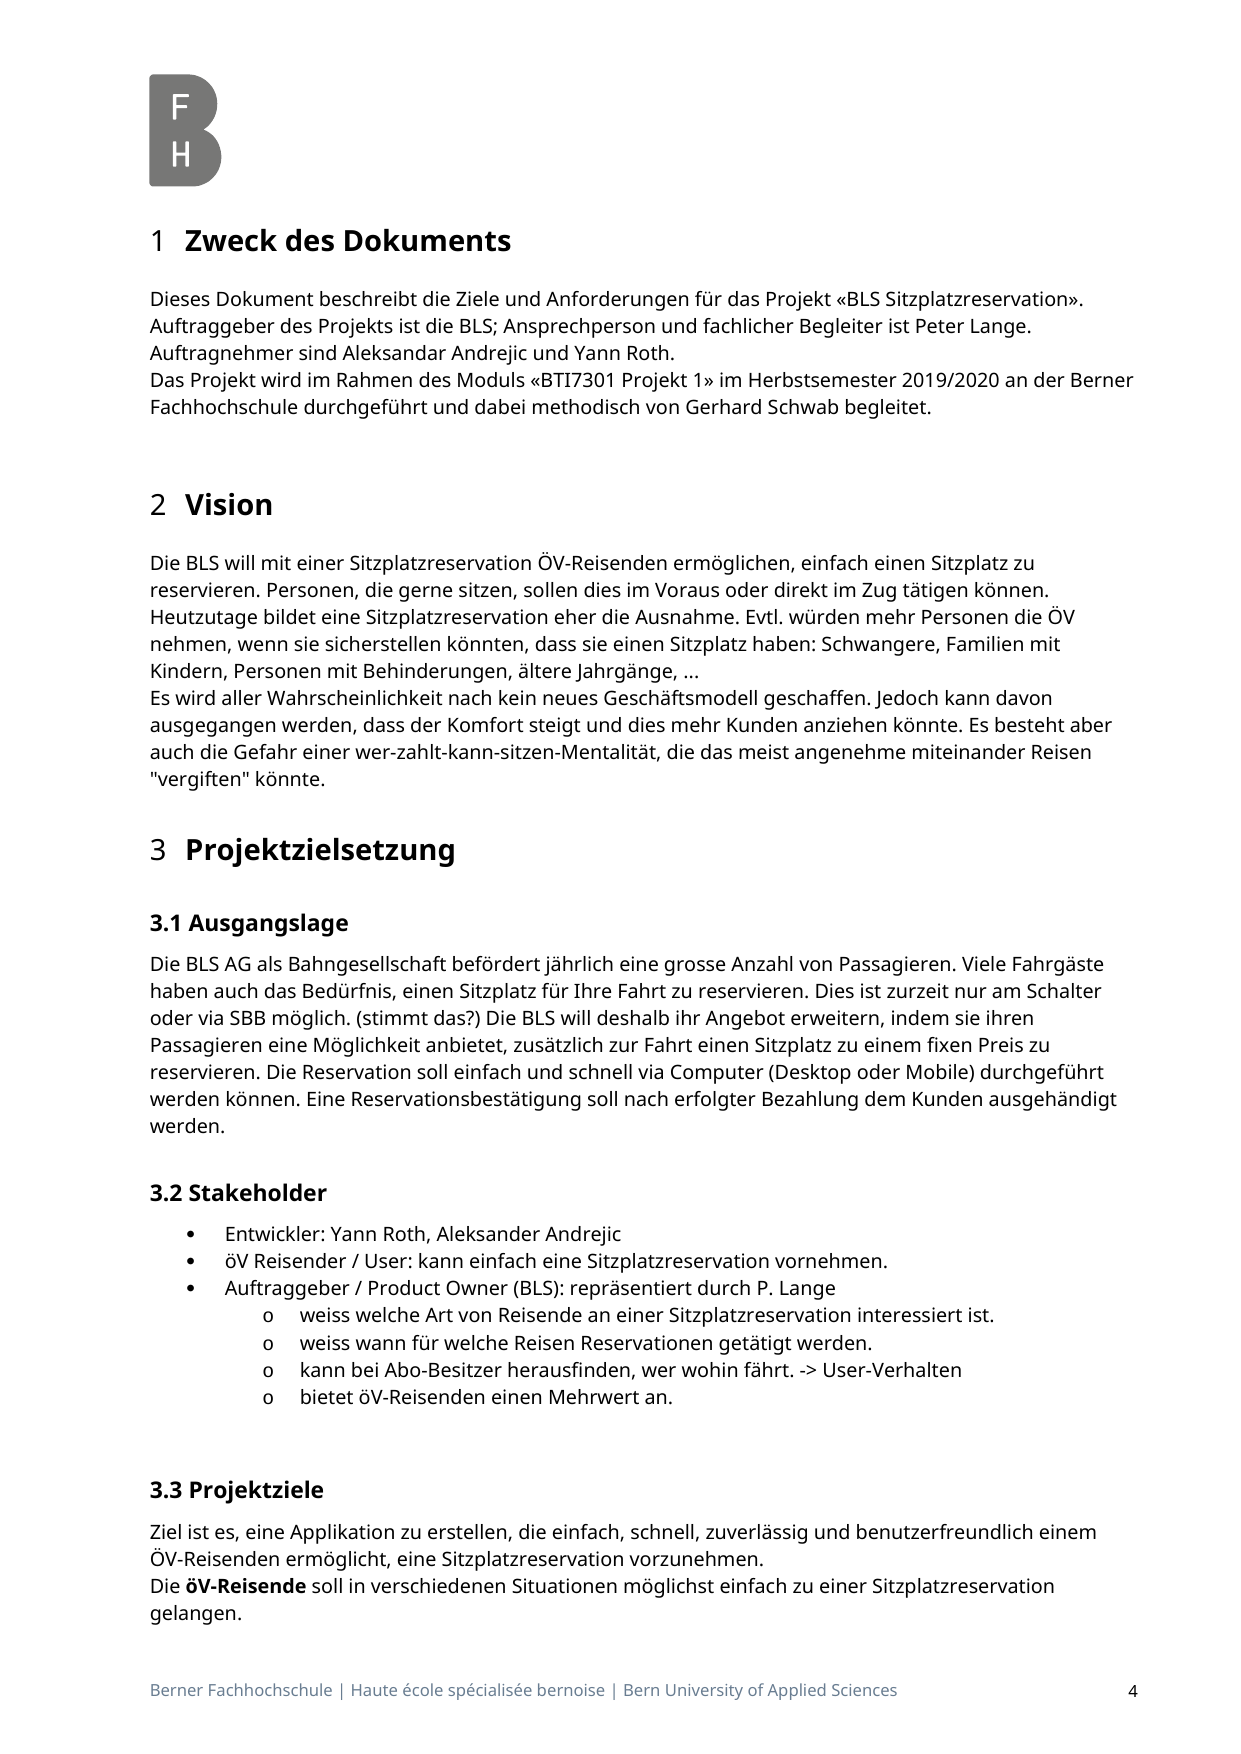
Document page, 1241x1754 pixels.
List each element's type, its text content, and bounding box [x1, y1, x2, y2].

list Entwickler: Yann Roth, Aleksander Andrejic [187, 1221, 1136, 1248]
text Dieses Dokument beschreibt die Ziele und Anforderungen für das Projekt «BLS Sitzplatzreservation». [149, 285, 1136, 312]
subtitle Zweck des Dokuments [149, 221, 1136, 260]
text Es wird aller Wahrscheinlichkeit nach kein neues Geschäftsmodell geschaffen. Jedoch kann davon ausgegangen werden, dass der Komfort steigt und dies mehr Kunden anziehen könnte. Es besteht aber auch die Gefahr einer wer-zahlt-kann-sitzen-Mentalität, die das meist angenehme miteinander Reisen "vergiften" könnte. [149, 684, 1136, 792]
list weiss wann für welche Reisen Reservationen getätigt werden. [262, 1329, 1136, 1356]
list Auftraggeber / Product Owner (BLS): repräsentiert durch P. Lange [187, 1275, 1136, 1302]
subtitle Ausgangslage [149, 907, 1136, 938]
text Auftragnehmer sind Aleksandar Andrejic und Yann Roth. [149, 339, 1136, 366]
subtitle Projektziele [149, 1474, 1136, 1506]
list weiss welche Art von Reisende an einer Sitzplatzreservation interessiert ist. [262, 1302, 1136, 1329]
list kann bei Abo-Besitzer herausfinden, wer wohin fährt. -> User-Verhalten [262, 1356, 1136, 1383]
text Die öV-Reisende soll in verschiedenen Situationen möglichst einfach zu einer Sitzplatzreservation gelangen. [149, 1572, 1136, 1626]
subtitle Stakeholder [149, 1177, 1136, 1208]
subtitle Projektzielsetzung [149, 830, 1136, 869]
list bietet öV-Reisenden einen Mehrwert an. [262, 1383, 1136, 1410]
subtitle Vision [149, 485, 1136, 524]
list öV Reisender / User: kann einfach eine Sitzplatzreservation vornehmen. [187, 1248, 1136, 1275]
text Die BLS AG als Bahngesellschaft befördert jährlich eine grosse Anzahl von Passagieren. Viele Fahrgäste haben auch das Bedürfnis, einen Sitzplatz für Ihre Fahrt zu reservieren. Dies ist zurzeit nur am Schalter oder via SBB möglich. (stimmt das?) Die BLS will deshalb ihr Angebot erweitern, indem sie ihren Passagieren eine Möglichkeit anbietet, zusätzlich zur Fahrt einen Sitzplatz zu einem fixen Preis zu reservieren. Die Reservation soll einfach und schnell via Computer (Desktop oder Mobile) durchgeführt werden können. Eine Reservationsbestätigung soll nach erfolgter Bezahlung dem Kunden ausgehändigt werden. [149, 951, 1136, 1139]
text Das Projekt wird im Rahmen des Moduls «BTI7301 Projekt 1» im Herbstsemester 2019/2020 an der Berner Fachhochschule durchgeführt und dabei methodisch von Gerhard Schwab begleitet. [149, 366, 1136, 420]
text Ziel ist es, eine Applikation zu erstellen, die einfach, schnell, zuverlässig und benutzerfreundlich einem ÖV-Reisenden ermöglicht, eine Sitzplatzreservation vorzunehmen. [149, 1518, 1136, 1572]
text Auftraggeber des Projekts ist die BLS; Ansprechperson und fachlicher Begleiter ist Peter Lange. [149, 312, 1136, 339]
text Die BLS will mit einer Sitzplatzreservation ÖV-Reisenden ermöglichen, einfach einen Sitzplatz zu reservieren. Personen, die gerne sitzen, sollen dies im Voraus oder direkt im Zug tätigen können. Heutzutage bildet eine Sitzplatzreservation eher die Ausnahme. Evtl. würden mehr Personen die ÖV nehmen, wenn sie sicherstellen könnten, dass sie einen Sitzplatz haben: Schwangere, Familien mit Kindern, Personen mit Behinderungen, ältere Jahrgänge, ... [149, 549, 1136, 684]
